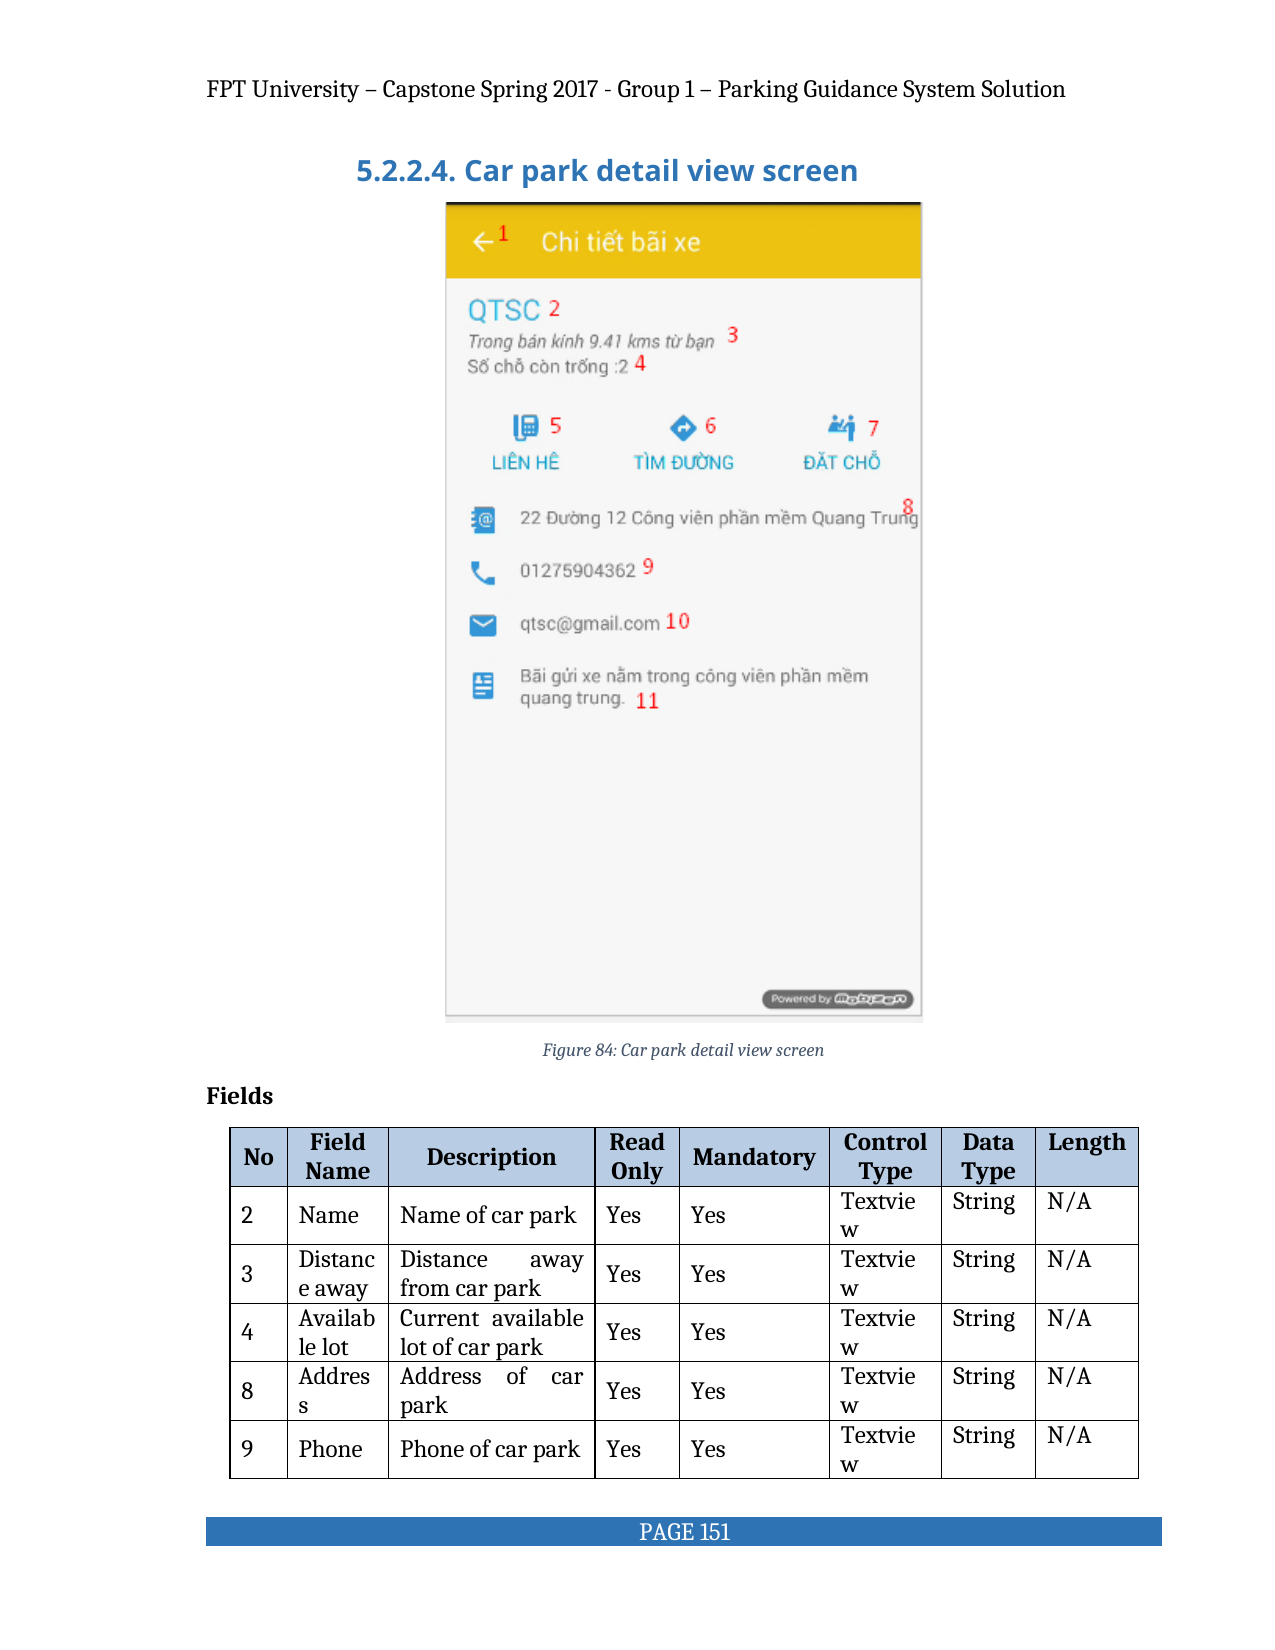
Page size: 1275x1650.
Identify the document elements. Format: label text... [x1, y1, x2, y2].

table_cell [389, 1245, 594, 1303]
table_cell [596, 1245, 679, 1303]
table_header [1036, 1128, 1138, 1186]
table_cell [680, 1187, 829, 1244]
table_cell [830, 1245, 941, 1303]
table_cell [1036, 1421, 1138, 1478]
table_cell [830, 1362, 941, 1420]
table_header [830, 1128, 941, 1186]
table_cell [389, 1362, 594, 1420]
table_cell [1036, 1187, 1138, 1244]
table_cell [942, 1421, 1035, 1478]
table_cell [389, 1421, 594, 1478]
picture [445, 202, 924, 1023]
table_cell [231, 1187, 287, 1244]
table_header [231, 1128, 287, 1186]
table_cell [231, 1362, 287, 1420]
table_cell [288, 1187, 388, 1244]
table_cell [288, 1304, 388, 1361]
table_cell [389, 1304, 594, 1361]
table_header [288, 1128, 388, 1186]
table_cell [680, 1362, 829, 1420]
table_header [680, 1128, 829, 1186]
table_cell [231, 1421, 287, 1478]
subtitle Car park detail view screen [206, 150, 1162, 190]
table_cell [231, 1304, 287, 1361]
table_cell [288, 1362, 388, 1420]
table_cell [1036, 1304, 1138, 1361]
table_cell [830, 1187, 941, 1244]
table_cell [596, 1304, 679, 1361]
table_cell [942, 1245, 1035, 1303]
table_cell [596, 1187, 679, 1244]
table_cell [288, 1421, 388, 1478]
text Fields [206, 1082, 1162, 1110]
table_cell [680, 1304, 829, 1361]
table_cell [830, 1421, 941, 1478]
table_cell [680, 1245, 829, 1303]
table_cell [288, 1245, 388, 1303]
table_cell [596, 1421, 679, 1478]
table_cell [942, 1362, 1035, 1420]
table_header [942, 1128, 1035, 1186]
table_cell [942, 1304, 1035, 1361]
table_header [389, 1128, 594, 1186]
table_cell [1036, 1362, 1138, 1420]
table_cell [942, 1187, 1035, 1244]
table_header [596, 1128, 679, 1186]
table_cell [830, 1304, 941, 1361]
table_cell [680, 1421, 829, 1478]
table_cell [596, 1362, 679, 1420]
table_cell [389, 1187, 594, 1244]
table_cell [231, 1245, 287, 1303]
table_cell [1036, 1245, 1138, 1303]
